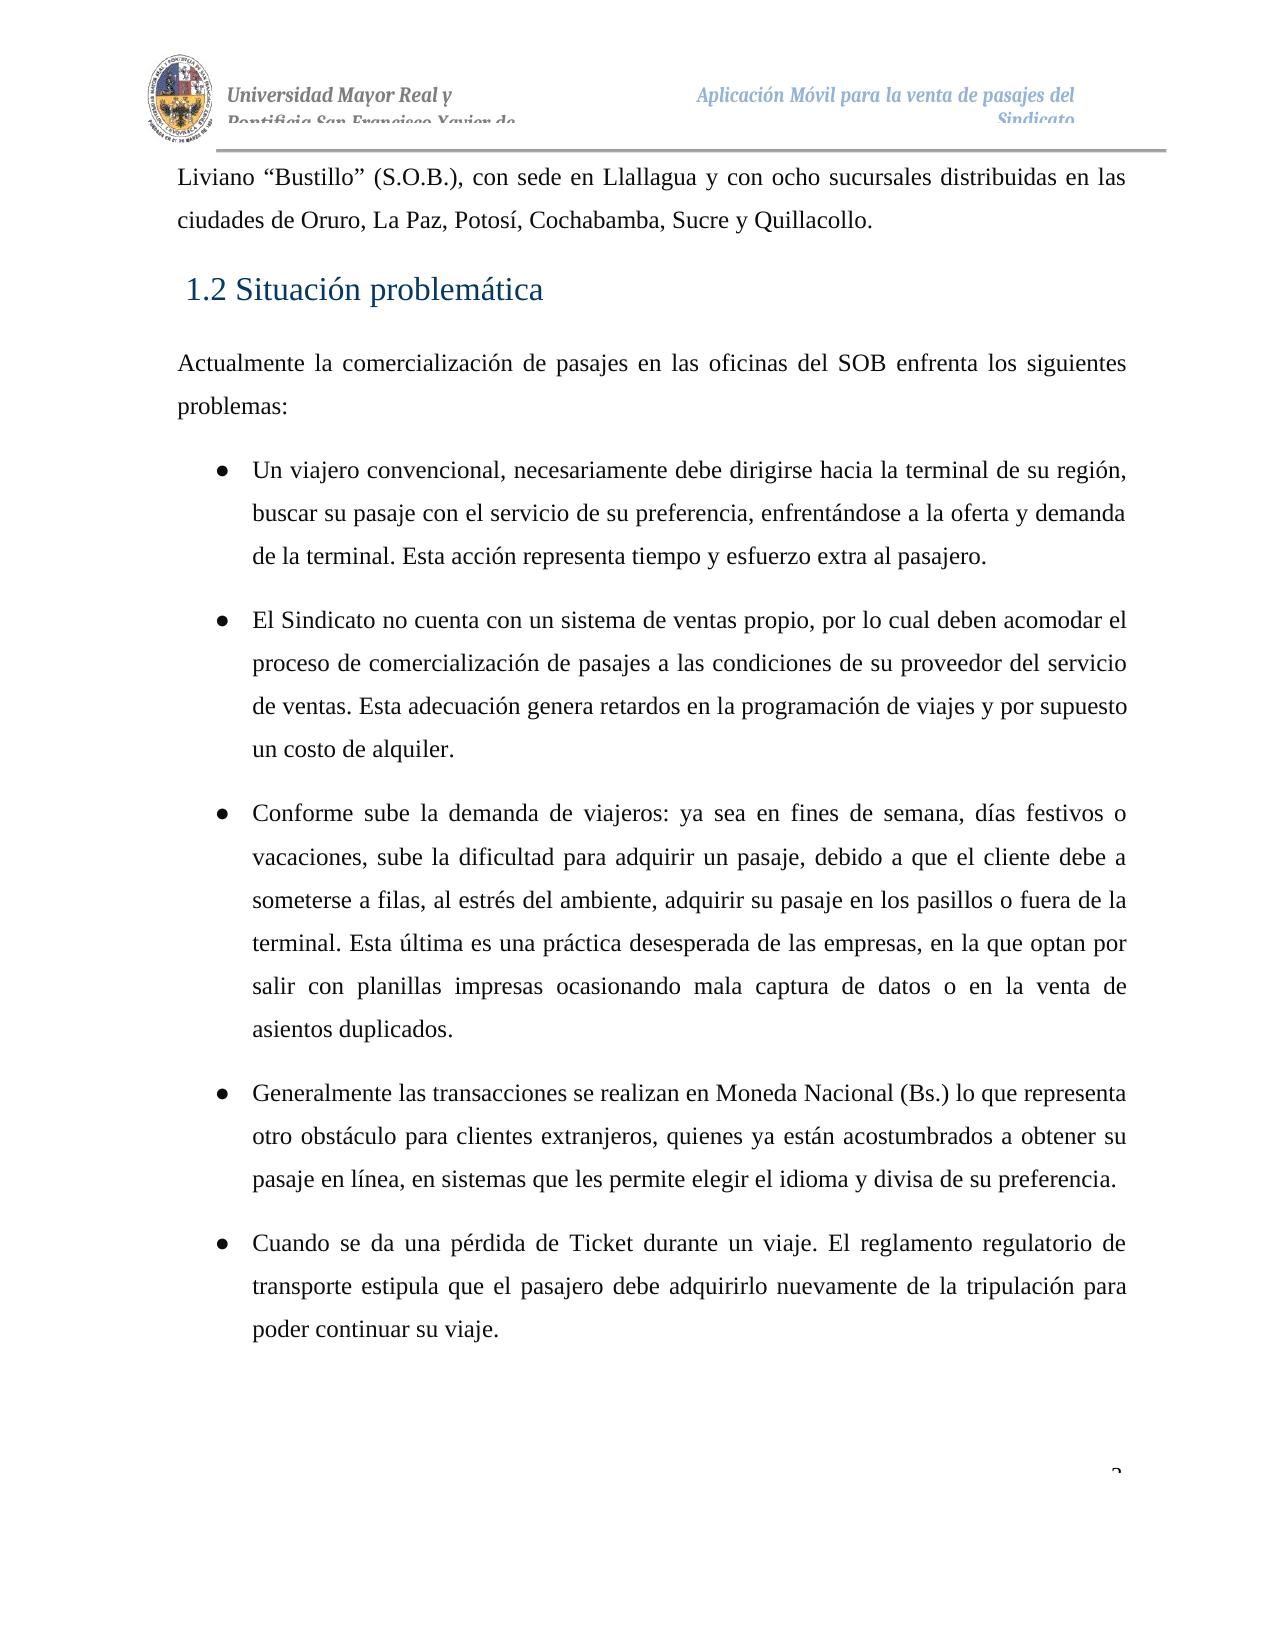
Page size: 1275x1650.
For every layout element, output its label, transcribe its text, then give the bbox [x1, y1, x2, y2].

list Conforme sube la demanda de viajeros: ya sea en fines de semana, días festivos o vacaciones, sube la dificultad para adquirir un pasaje, debido a que el cliente debe a someterse a filas, al estrés del ambiente, adquirir su pasaje en los pasillos o fuera de la terminal. Esta última es una práctica desesperada de las empresas, en la que optan por salir con planillas impresas ocasionando mala captura de datos o en la venta de asientos duplicados. [214, 798, 1127, 1043]
list Cuando se da una pérdida de Ticket durante un viaje. El reglamento regulatorio de transporte estipula que el pasajero debe adquirirlo nuevamente de la tripulación para poder continuar su viaje. [214, 1228, 1128, 1343]
list Generalmente las transacciones se realizan en Moneda Nacional (Bs.) lo que representa otro obstáculo para clientes extranjeros, quienes ya están acostumbrados a obtener su pasaje en línea, en sistemas que les permite elegir el idioma y divisa de su preferencia. [214, 1078, 1127, 1193]
list Un viajero convencional, necesariamente debe dirigirse hacia la terminal de su región, buscar su pasaje con el servicio de su preferencia, enfrentándose a la oferta y demanda de la terminal. Esta acción representa tiempo y esfuerzo extra al pasajero. [214, 455, 1127, 570]
subtitle Situación problemática [185, 269, 1204, 308]
text Actualmente la comercialización de pasajes en las oficinas del SOB enfrenta los siguientes problemas: [177, 348, 1127, 420]
picture [147, 54, 213, 143]
text Liviano “Bustillo” (S.O.B.), con sede en Llallagua y con ocho sucursales distribuidas en las ciudades de Oruro, La Paz, Potosí, Cochabamba, Sucre y Quillacollo. [177, 162, 1127, 234]
list El Sindicato no cuenta con un sistema de ventas propio, por lo cual deben acomodar el proceso de comercialización de pasajes a las condiciones de su proveedor del servicio de ventas. Esta adecuación genera retardos en la programación de viajes y por supuesto un costo de alquiler. [214, 605, 1128, 763]
